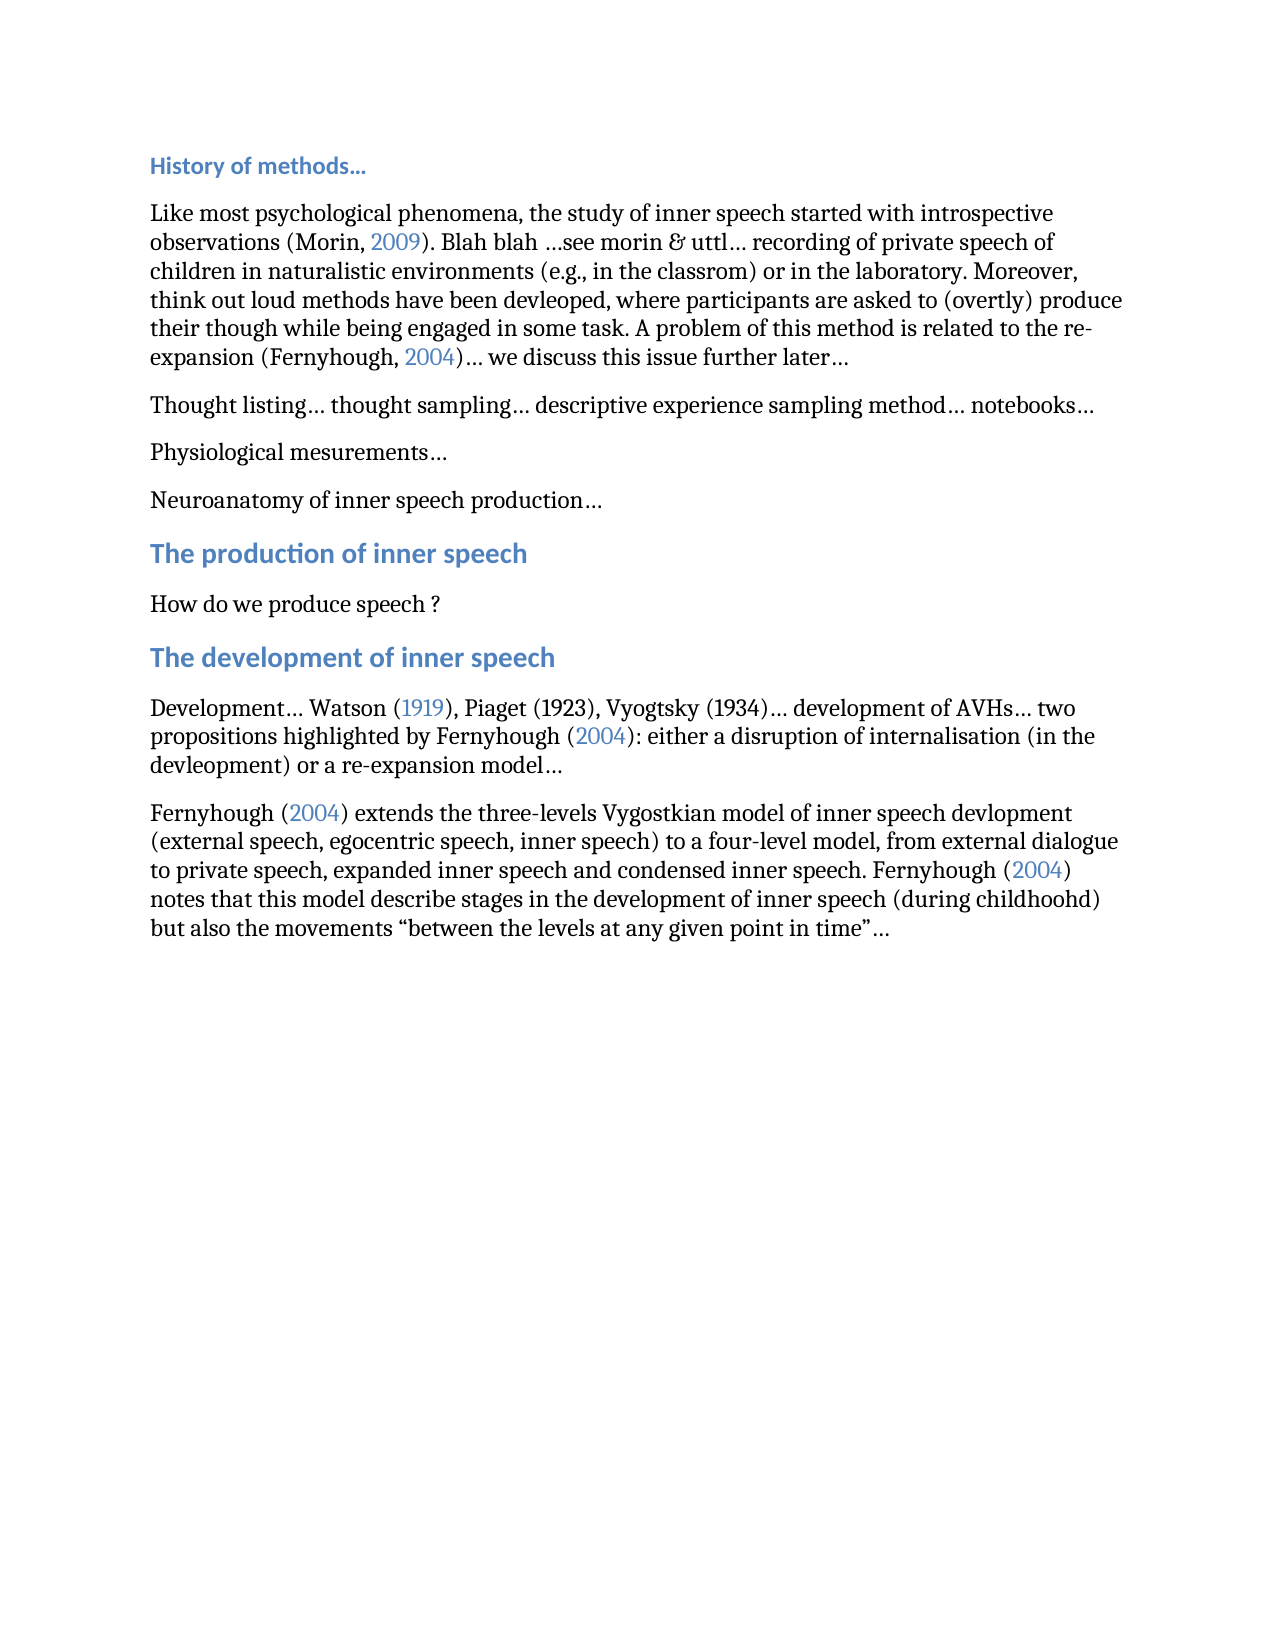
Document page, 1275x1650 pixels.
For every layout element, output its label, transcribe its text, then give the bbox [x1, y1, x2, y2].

text Like most psychological phenomena, the study of inner speech started with introspective observations (Morin, 2009). Blah blah …see morin & uttl… recording of private speech of children in naturalistic environments (e.g., in the classrom) or in the laboratory. Moreover, think out loud methods have been devleoped, where participants are asked to (overtly) produce their though while being engaged in some task. A problem of this method is related to the re-expansion (Fernyhough, 2004)… we discuss this issue further later… [150, 199, 1125, 372]
text Thought listing… thought sampling… descriptive experience sampling method… notebooks… [150, 391, 1125, 419]
text Development… Watson (1919), Piaget (1923), Vyogtsky (1934)… development of AVHs… two propositions highlighted by Fernyhough (2004): either a disruption of internalisation (in the devleopment) or a re-expansion model… [150, 693, 1125, 780]
text How do we produce speech ? [150, 589, 1125, 618]
subtitle History of methods… [150, 150, 1125, 181]
text Physiological mesurements… [150, 438, 1125, 467]
text Fernyhough (2004) extends the three-levels Vygostkian model of inner speech devlopment (external speech, egocentric speech, inner speech) to a four-level model, from external dialogue to private speech, expanded inner speech and condensed inner speech. Fernyhough (2004) notes that this model describe stages in the development of inner speech (during childhoohd) but also the movements “between the levels at any given point in time”… [150, 798, 1125, 942]
text Neuroanatomy of inner speech production… [150, 486, 1125, 514]
subtitle The development of inner speech [150, 639, 1125, 675]
subtitle The production of inner speech [150, 535, 1125, 571]
